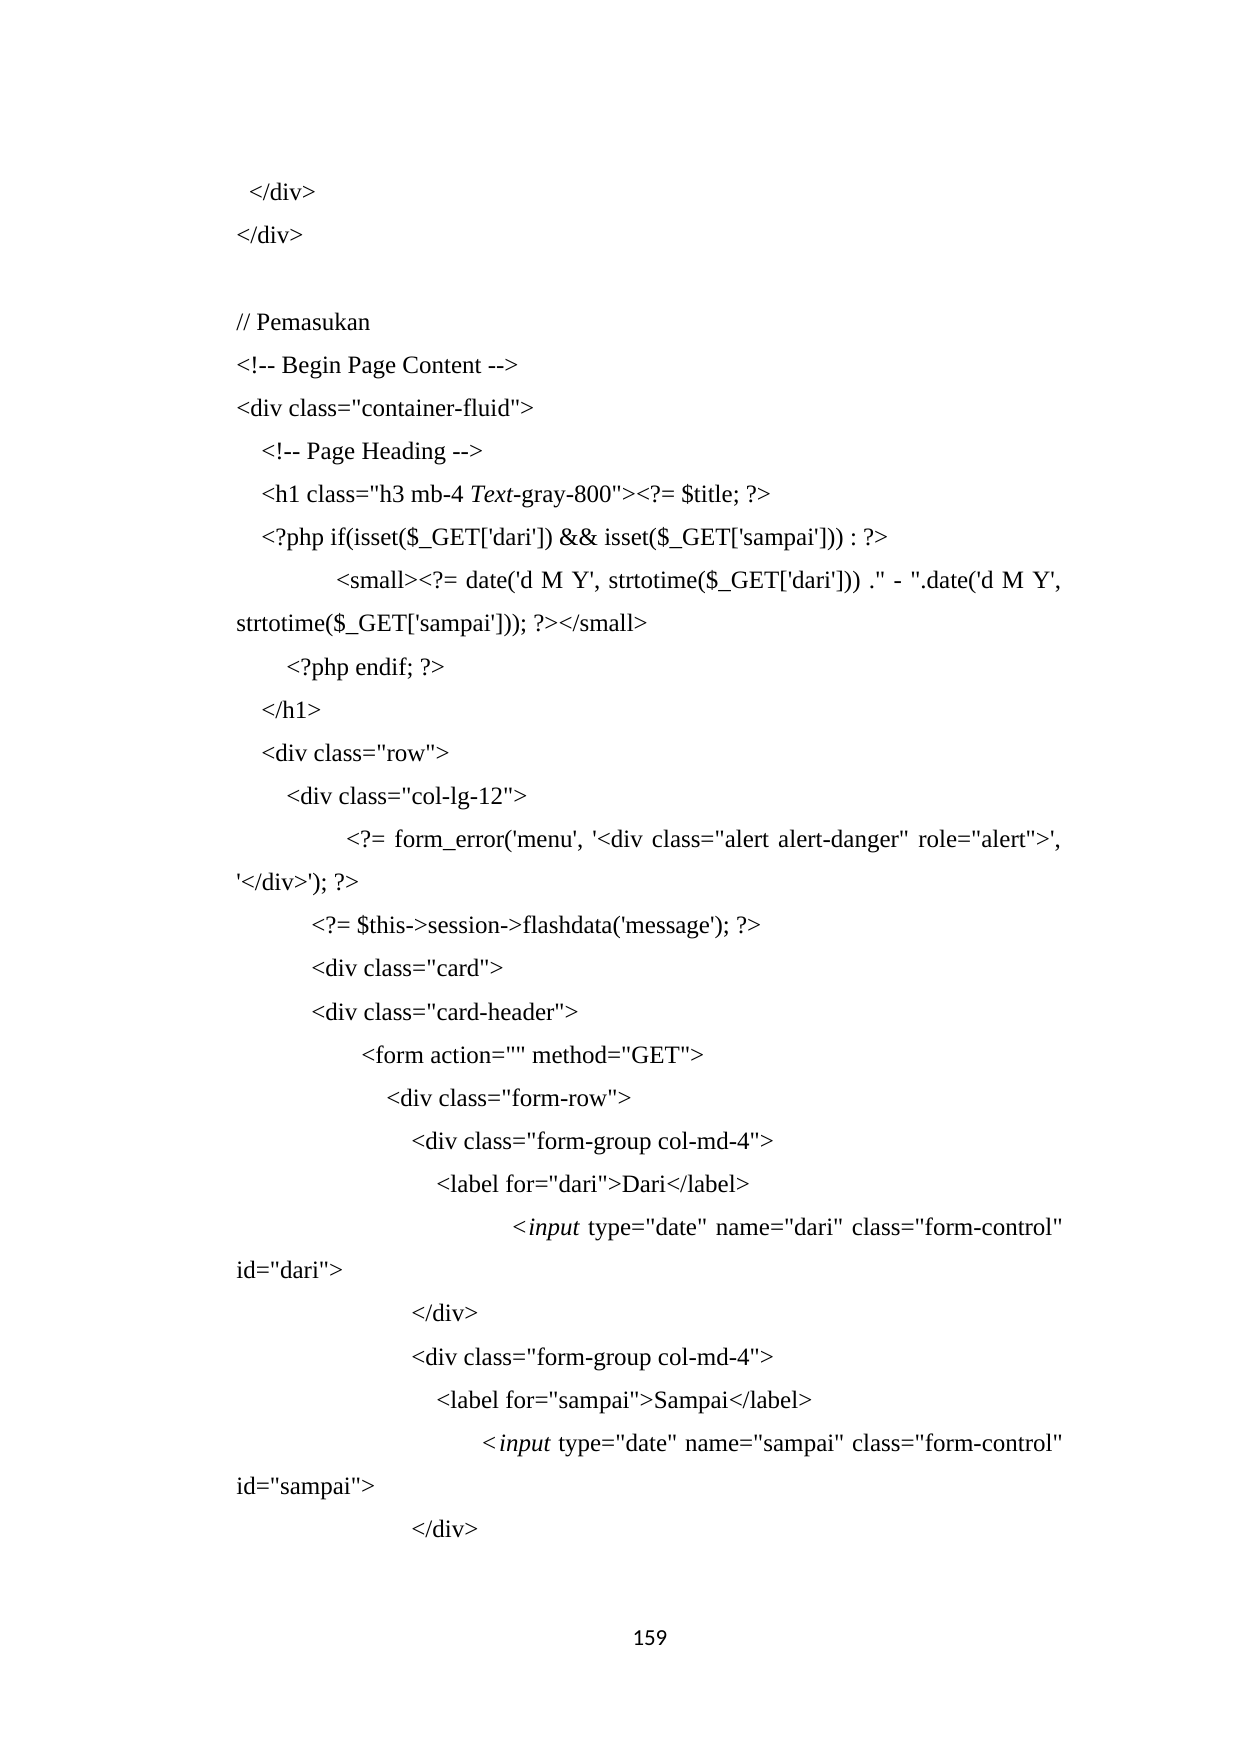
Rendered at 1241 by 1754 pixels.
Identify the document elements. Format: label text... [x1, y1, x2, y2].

text </div> [236, 1514, 1063, 1543]
text <small><?= date('d M Y', strtotime($_GET['dari'])) ." - ".date('d M Y', strtotime($_GET['sampai'])); ?></small> [236, 565, 1063, 637]
text <?= form_error('menu', '<div class="alert alert-danger" role="alert">', '</div>'); ?> [236, 824, 1063, 896]
text <div class="col-lg-12"> [236, 781, 1063, 810]
text </div> [236, 177, 1063, 206]
text <div class="card-header"> [236, 997, 1063, 1025]
text <input type="date" name="sampai" class="form-control" id="sampai"> [236, 1428, 1063, 1500]
text <h1 class="h3 mb-4 Text-gray-800"><?= $title; ?> [236, 479, 1063, 508]
text </div> [236, 1298, 1063, 1327]
text <!-- Page Heading --> [236, 436, 1063, 465]
text </h1> [236, 695, 1063, 723]
text // Pemasukan [236, 307, 1063, 335]
text <div class="container-fluid"> [236, 393, 1063, 422]
text <label for="sampai">Sampai</label> [236, 1385, 1063, 1413]
text <?php if(isset($_GET['dari']) && isset($_GET['sampai'])) : ?> [236, 522, 1063, 551]
text </div> [236, 220, 1063, 249]
text <input type="date" name="dari" class="form-control" id="dari"> [236, 1212, 1063, 1284]
text <form action="" method="GET"> [236, 1040, 1063, 1068]
text <div class="form-row"> [236, 1083, 1063, 1112]
text <label for="dari">Dari</label> [236, 1169, 1063, 1198]
text <?= $this->session->flashdata('message'); ?> [236, 910, 1063, 939]
text <div class="form-group col-md-4"> [236, 1342, 1063, 1370]
text <div class="card"> [236, 953, 1063, 982]
text <?php endif; ?> [236, 652, 1063, 680]
text <div class="form-group col-md-4"> [236, 1126, 1063, 1155]
text <div class="row"> [236, 738, 1063, 767]
text <!-- Begin Page Content --> [236, 350, 1063, 378]
